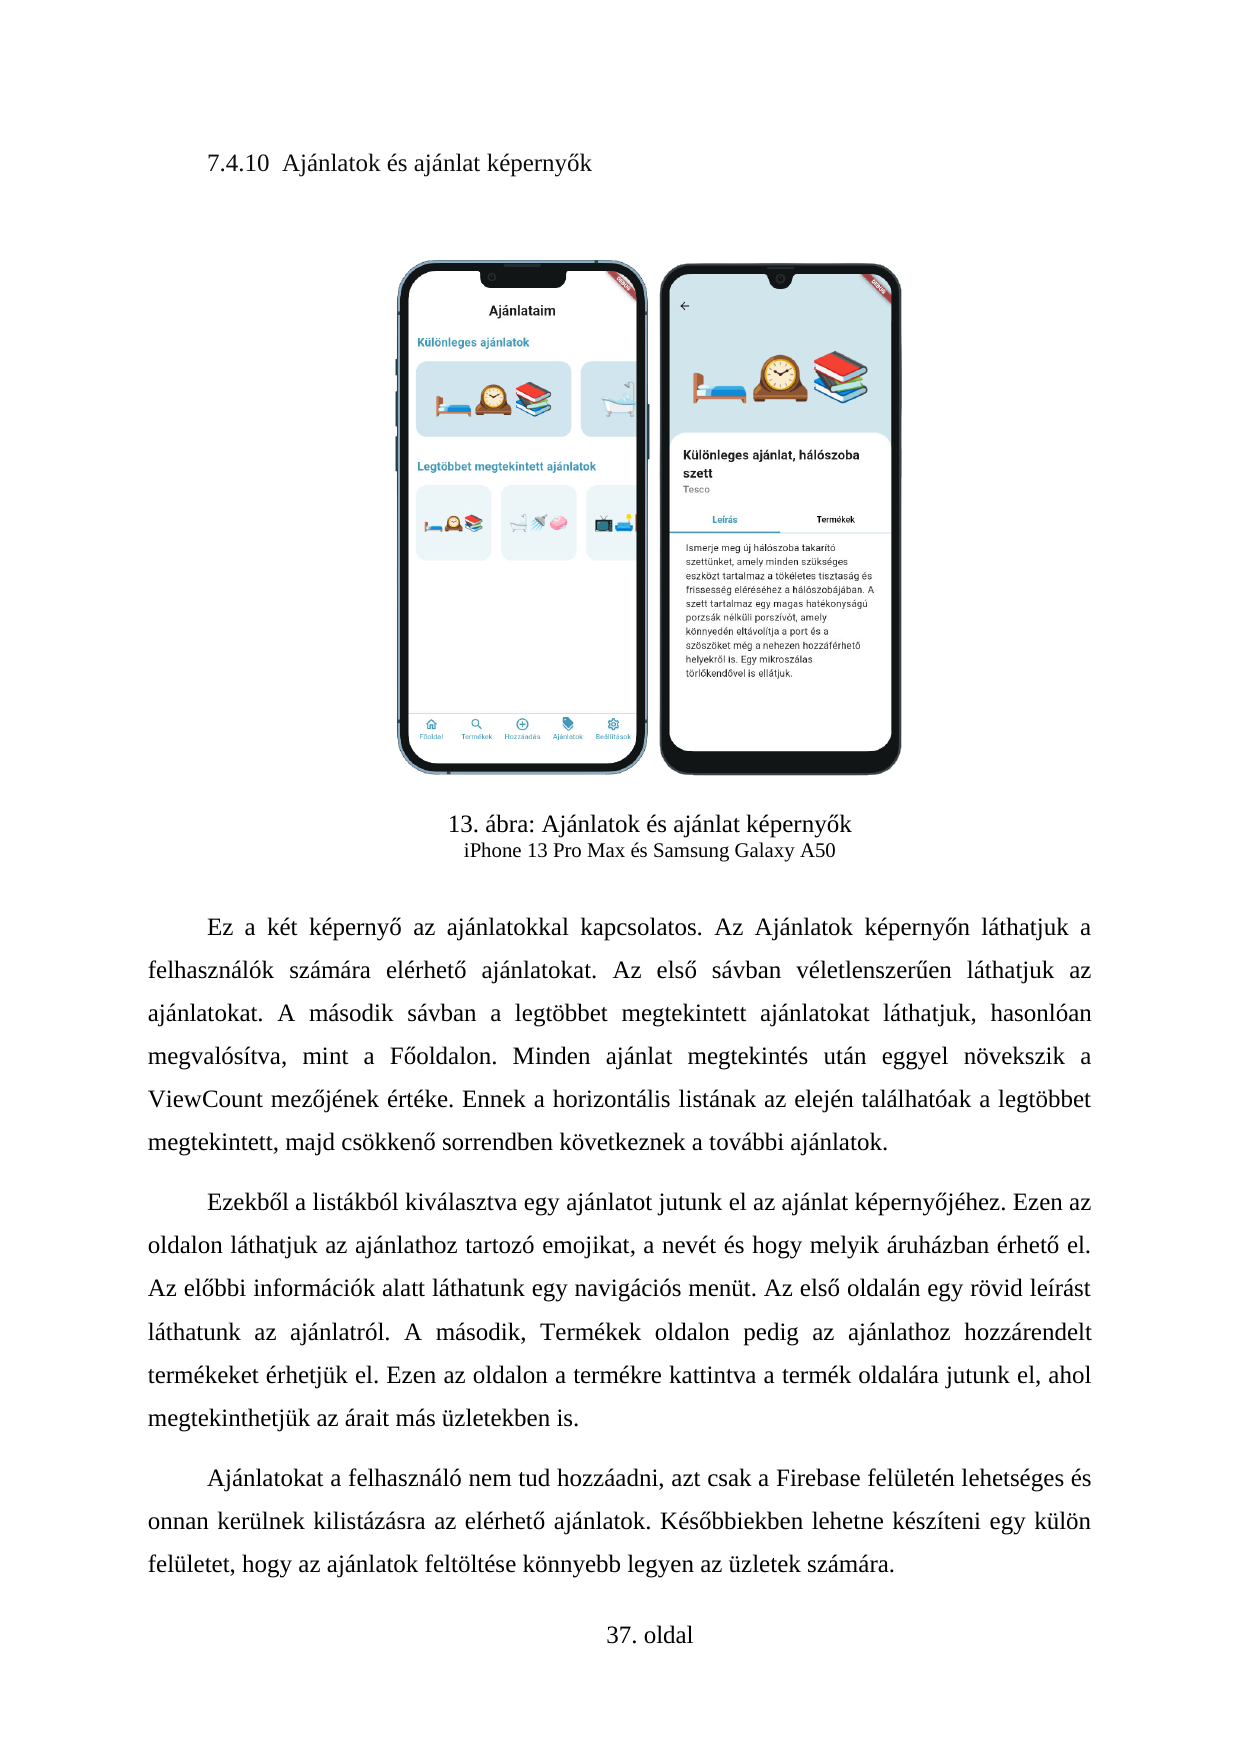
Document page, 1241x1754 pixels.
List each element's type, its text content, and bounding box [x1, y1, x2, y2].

text Ezekből a listákból kiválasztva egy ajánlatot jutunk el az ajánlat képernyőjéhez. Ezen az oldalon láthatjuk az ajánlathoz tartozó emojikat, a nevét és hogy melyik áruházban érhető el. Az előbbi információk alatt láthatunk egy navigációs menüt. Az első oldalán egy rövid leírást láthatunk az ajánlatról. A második, Termékek oldalon pedig az ajánlathoz hozzárendelt termékeket érhetjük el. Ezen az oldalon a termékre kattintva a termék oldalára jutunk el, ahol megtekinthetjük az árait más üzletekben is. [148, 1187, 1092, 1432]
text Ez a két képernyő az ajánlatokkal kapcsolatos. Az Ajánlatok képernyőn láthatjuk a felhasználók számára elérhető ajánlatokat. Az első sávban véletlenszerűen láthatjuk az ajánlatokat. A második sávban a legtöbbet megtekintett ajánlatokat láthatjuk, hasonlóan megvalósítva, mint a Főoldalon. Minden ajánlat megtekintés után eggyel növekszik a ViewCount mezőjének értéke. Ennek a horizontális listának az elején találhatóak a legtöbbet megtekintett, majd csökkenő sorrendben következnek a további ajánlatok. [148, 912, 1092, 1156]
text Ajánlatokat a felhasználó nem tud hozzáadni, azt csak a Firebase felületén lehetséges és onnan kerülnek kilistázásra az elérhető ajánlatok. Későbbiekben lehetne készíteni egy külön felületet, hogy az ajánlatok feltöltése könnyebb legyen az üzletek számára. [148, 1463, 1092, 1578]
subtitle Ajánlatok és ajánlat képernyők [207, 148, 1092, 176]
picture [391, 250, 909, 782]
text 13. ábra: Ajánlatok és ajánlat képernyők iPhone 13 Pro Max és Samsung Galaxy A50 [207, 809, 1092, 862]
